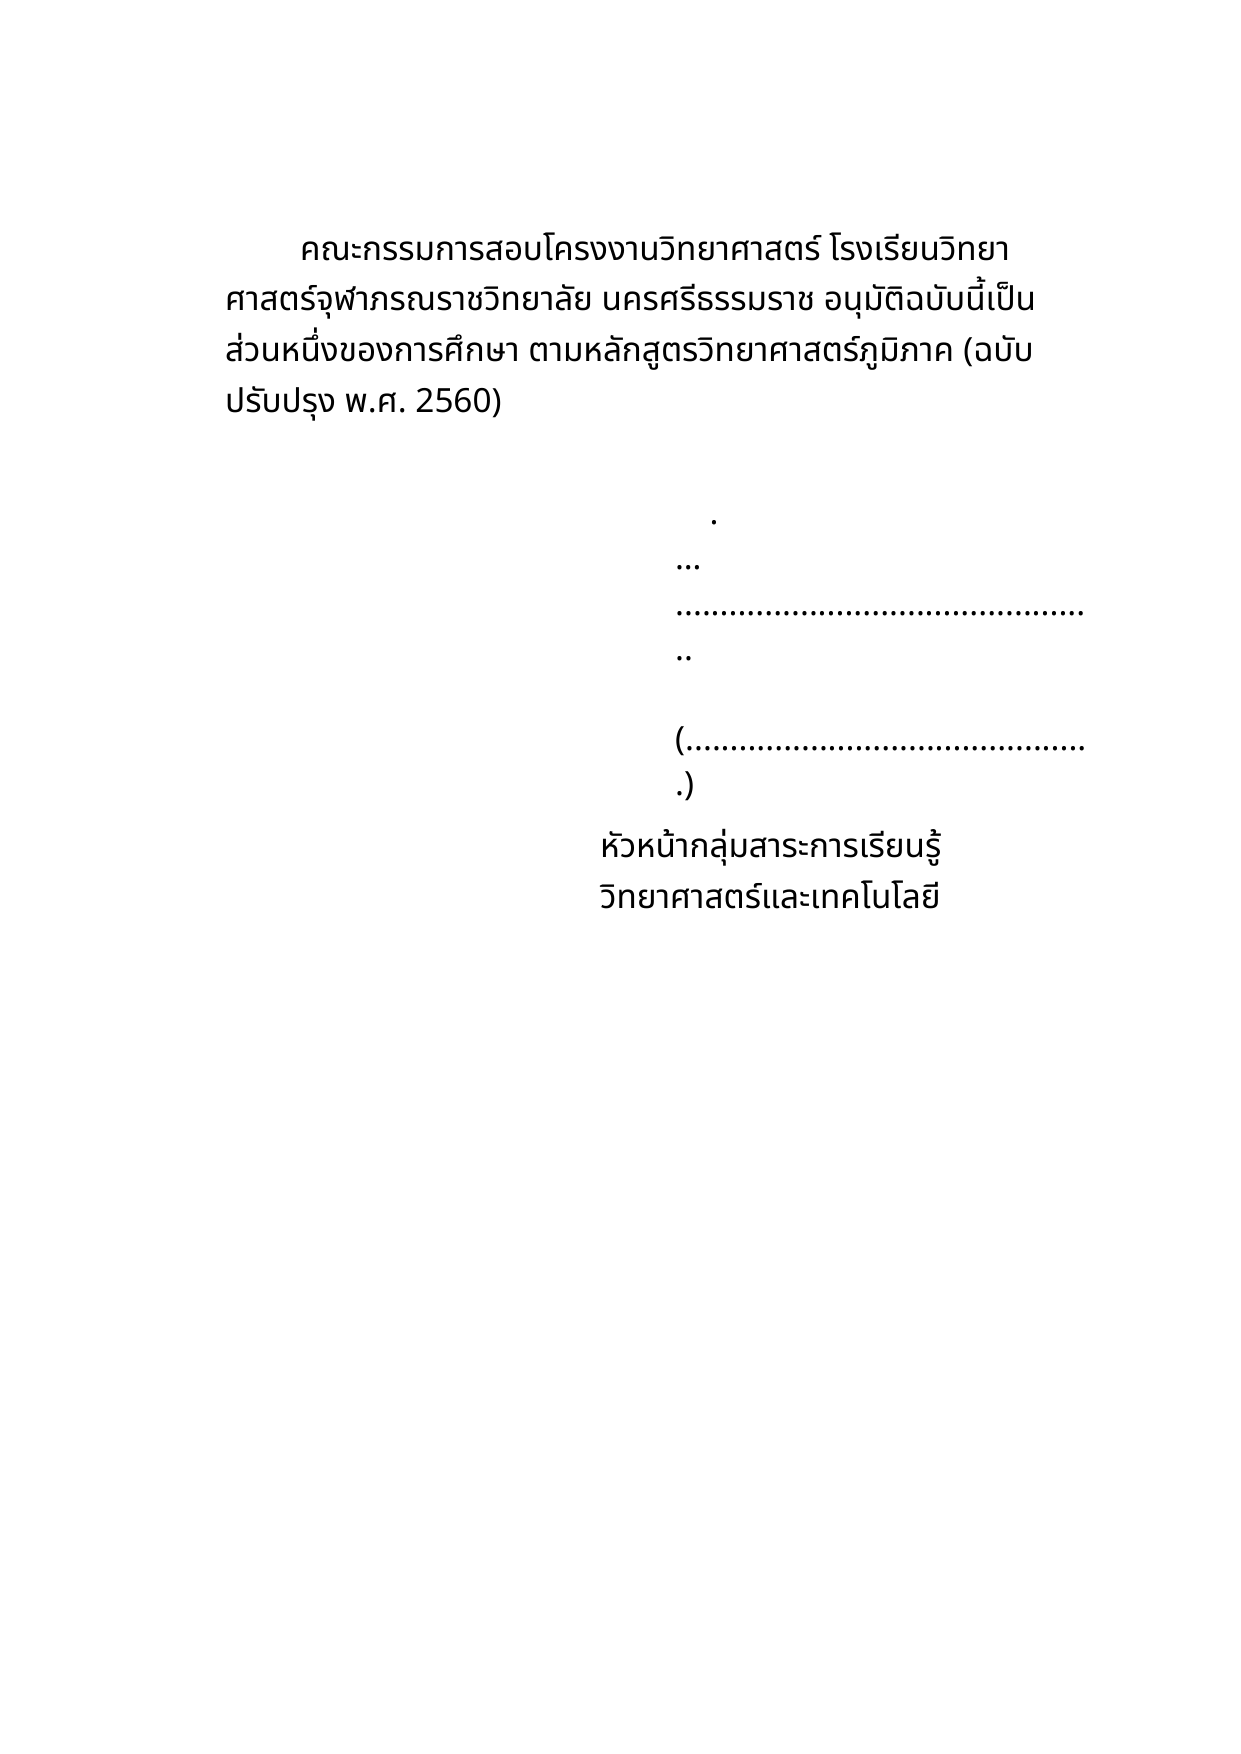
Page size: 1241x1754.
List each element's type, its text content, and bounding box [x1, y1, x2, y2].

text คณะกรรมการสอบโครงงานวิทยาศาสตร์ โรงเรียนวิทยาศาสตร์จุฬาภรณราชวิทยาลัย นครศรีธรรมราช อนุมัติฉบับนี้เป็นส่วนหนึ่งของการศึกษา ตามหลักสูตรวิทยาศาสตร์ภูมิภาค (ฉบับปรับปรุง พ.ศ. 2560) [225, 225, 1090, 427]
text หัวหน้ากลุ่มสาระการเรียนรู้วิทยาศาสตร์และเทคโนโลยี [600, 822, 1090, 923]
text .…................................................ [675, 488, 1090, 670]
text (..............................................) [675, 687, 1090, 806]
